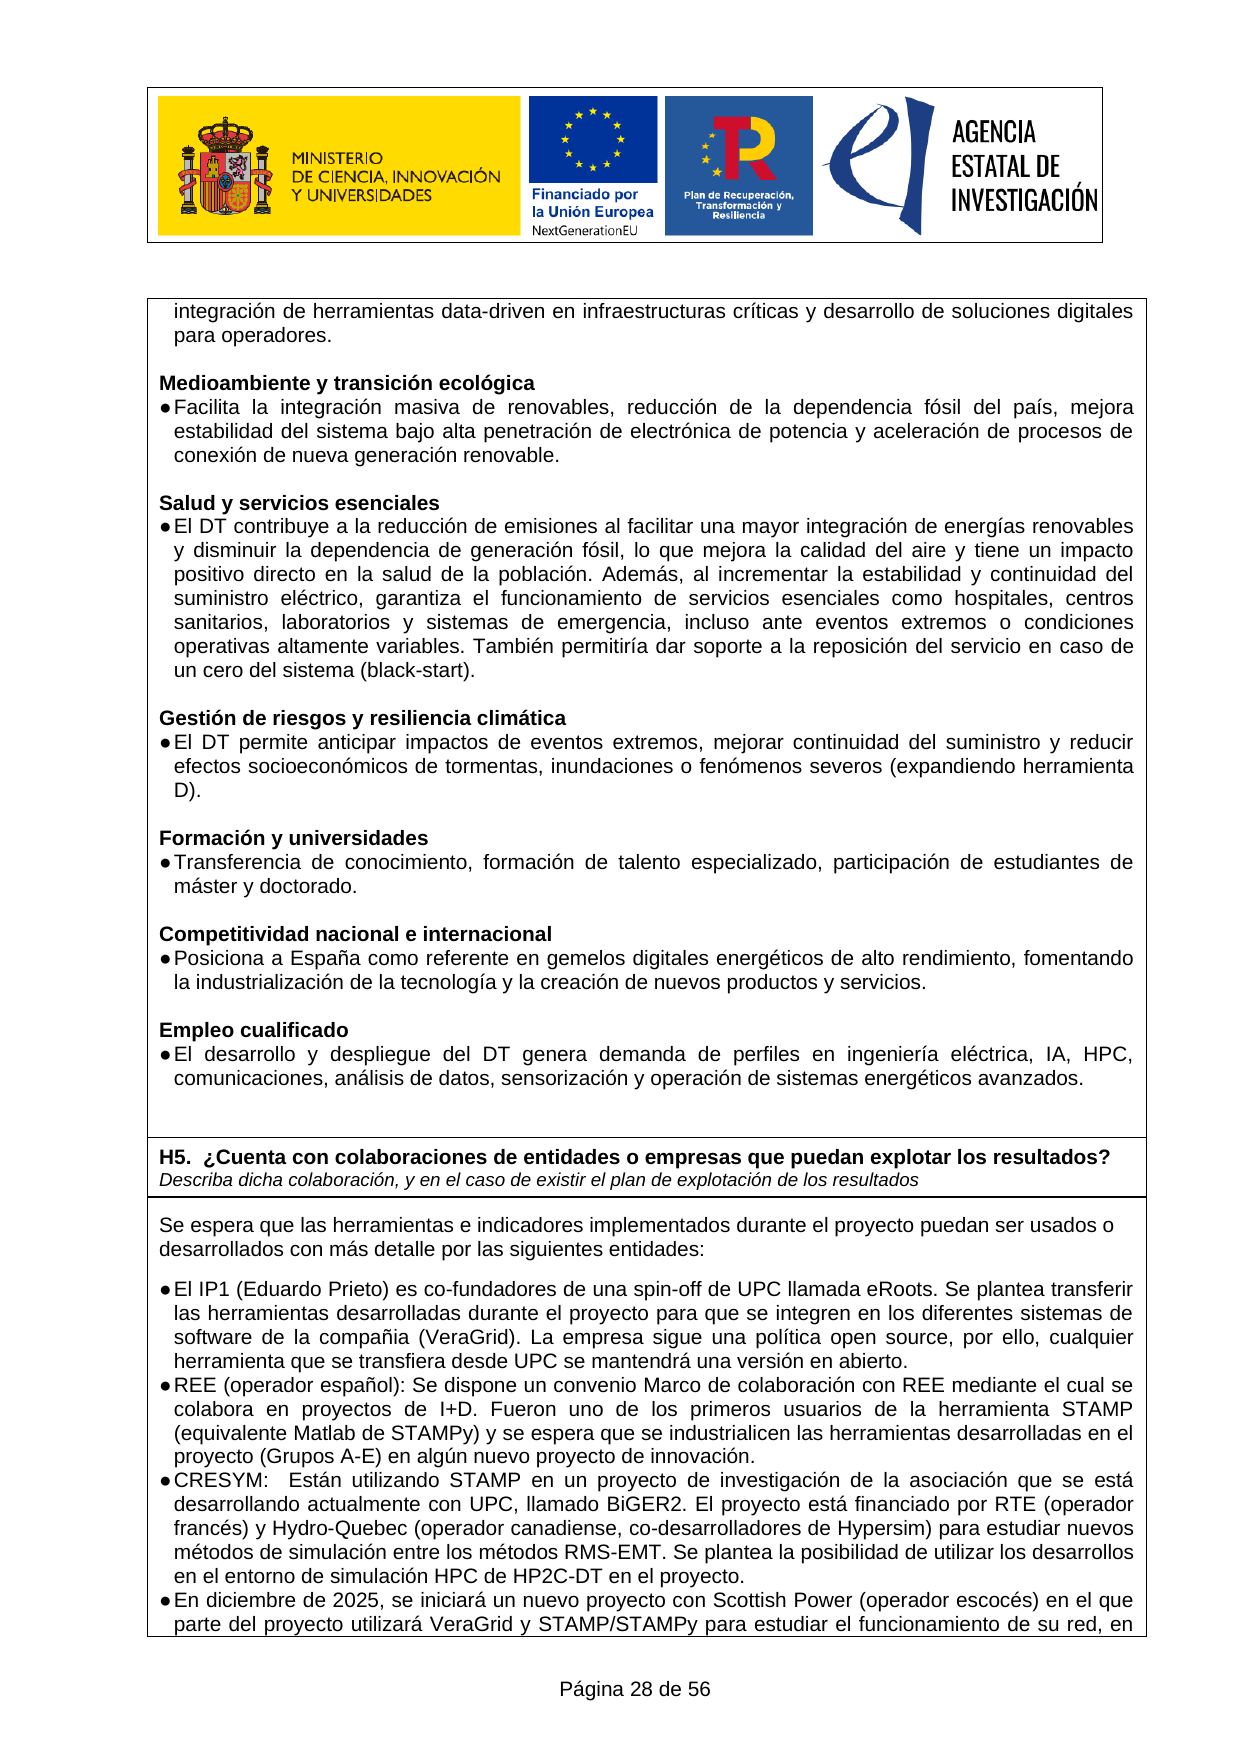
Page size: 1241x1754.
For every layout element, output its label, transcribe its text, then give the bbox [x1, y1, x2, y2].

table_cell H5. ¿Cuenta con colaboraciones de entidades o empresas que puedan explotar los resultados? Describa dicha colaboración, y en el caso de existir el plan de explotación de los resultados [148, 1138, 1146, 1196]
picture [148, 88, 1102, 242]
